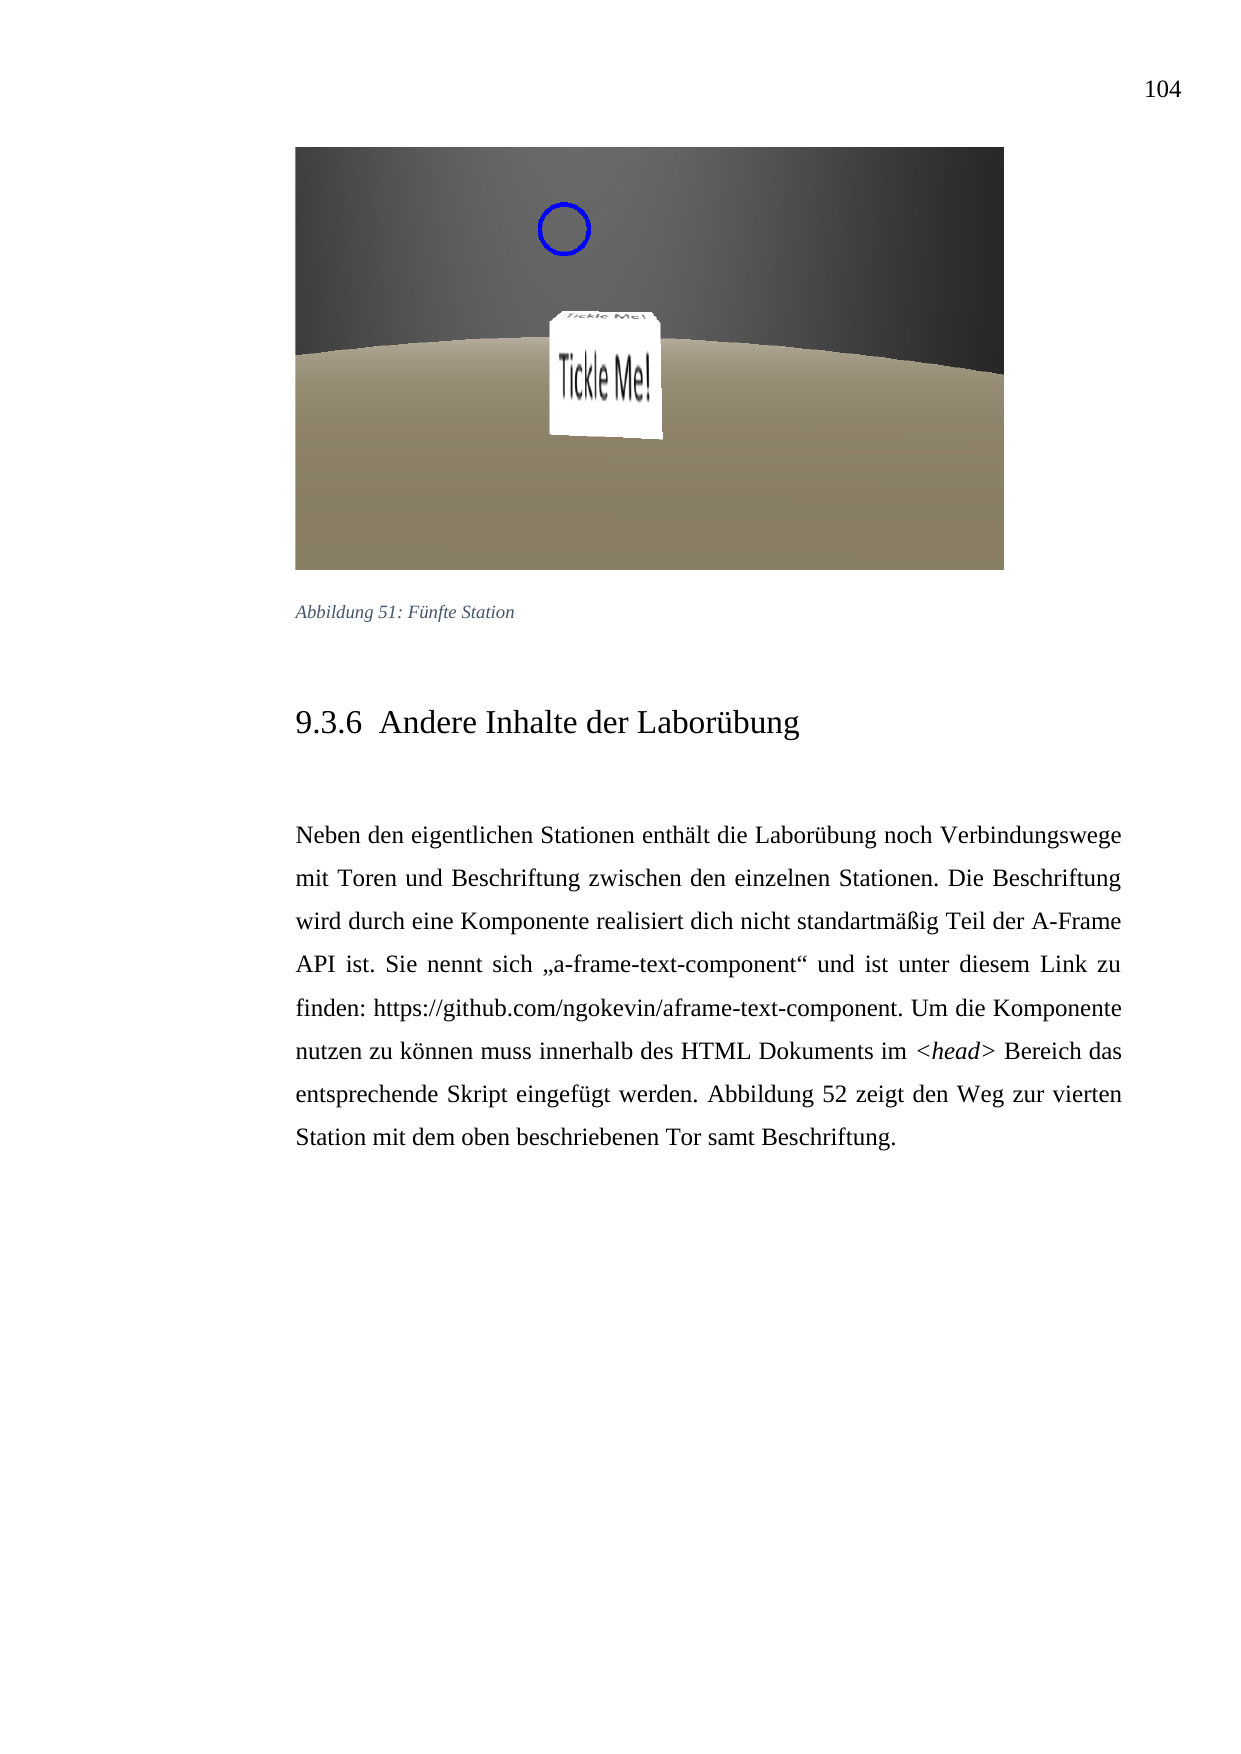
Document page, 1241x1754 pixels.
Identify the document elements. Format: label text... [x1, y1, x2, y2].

text Neben den eigentlichen Stationen enthält die Laborübung noch Verbindungswege mit Toren und Beschriftung zwischen den einzelnen Stationen. Die Beschriftung wird durch eine Komponente realisiert dich nicht standartmäßig Teil der A-Frame API ist. Sie nennt sich „a-frame-text-component“ und ist unter diesem Link zu finden: https://github.com/ngokevin/aframe-text-component. Um die Komponente nutzen zu können muss innerhalb des HTML Dokuments im <head> Bereich das entsprechende Skript eingefügt werden. Abbildung 52 zeigt den Weg zur vierten Station mit dem oben beschriebenen Tor samt Beschriftung. [295, 820, 1122, 1151]
subtitle Andere Inhalte der Laborübung [295, 703, 1122, 741]
picture [295, 147, 1004, 570]
